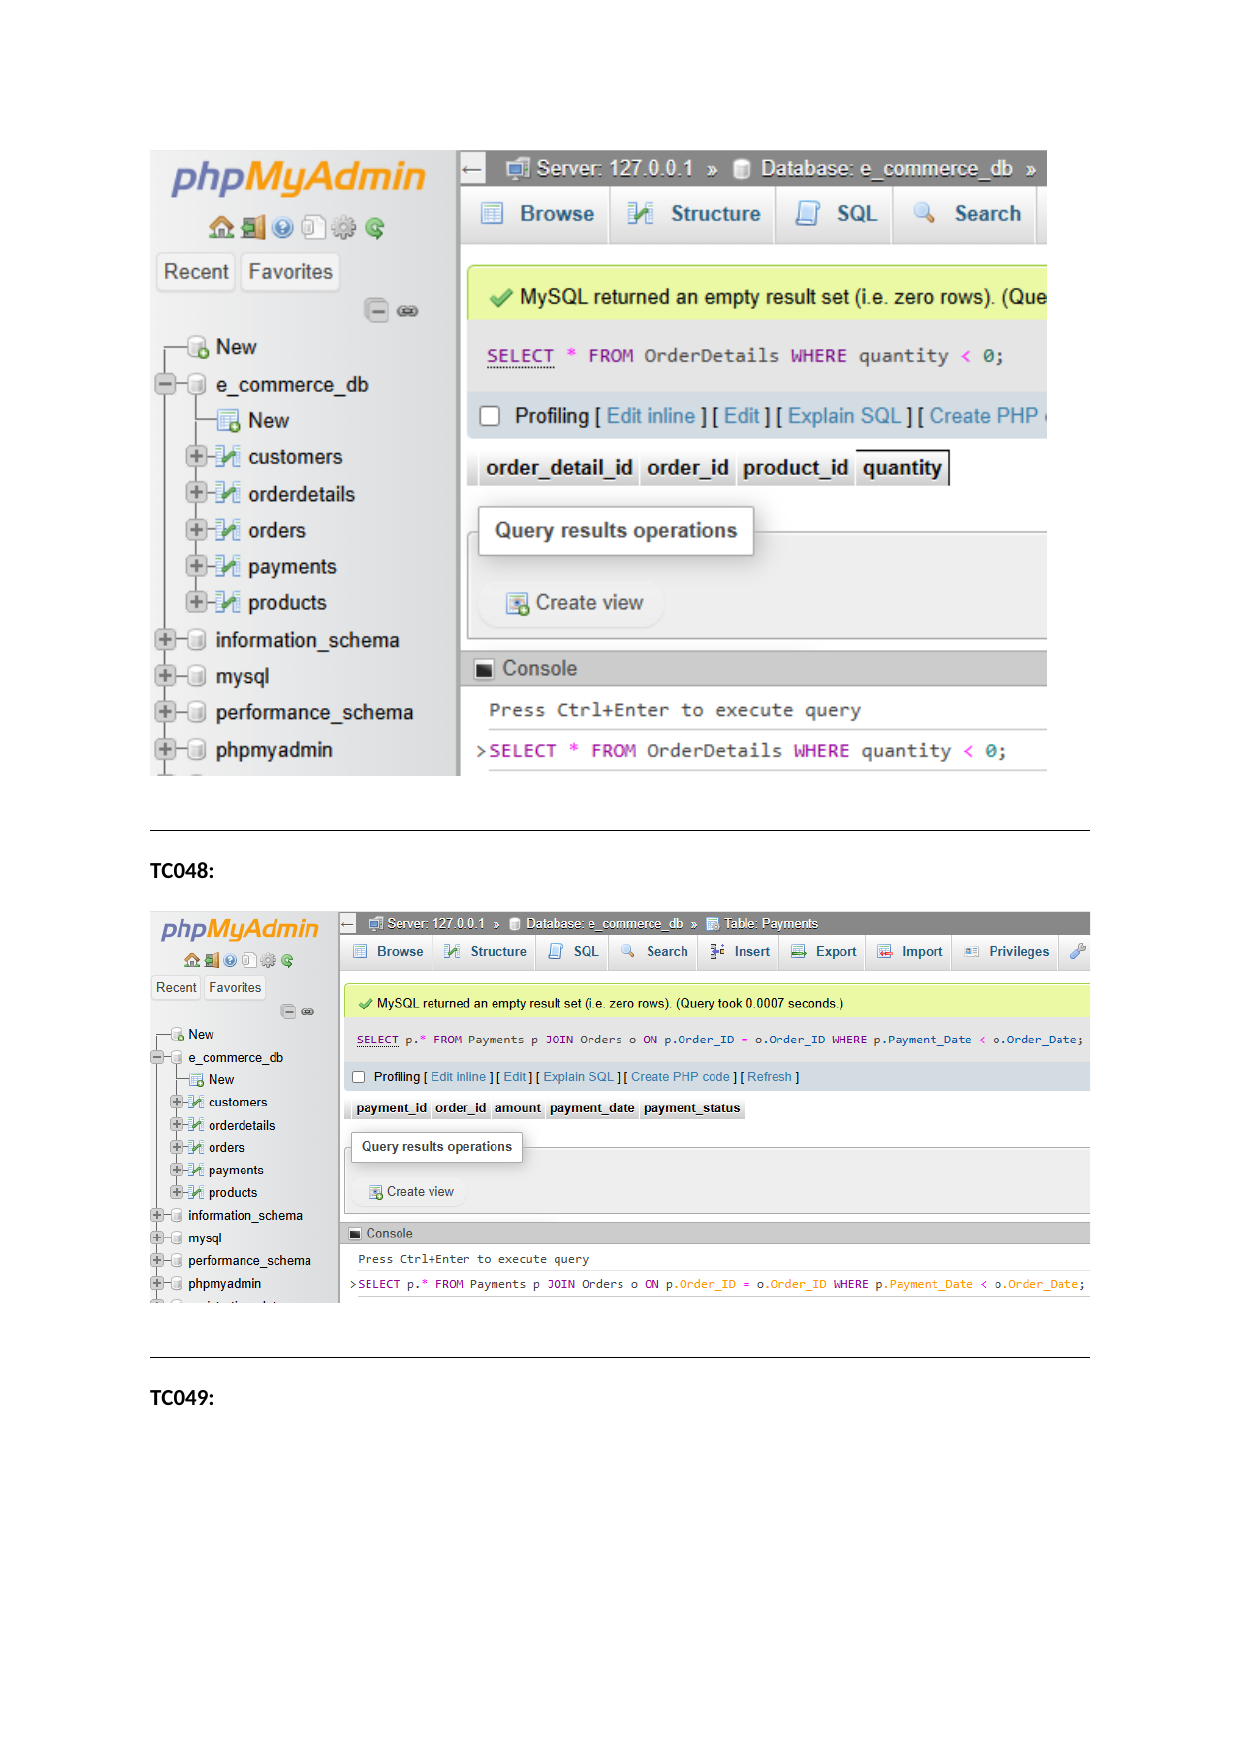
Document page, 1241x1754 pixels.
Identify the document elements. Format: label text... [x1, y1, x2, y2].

picture [150, 909, 1091, 1303]
picture [150, 150, 1047, 776]
text TC049: [150, 1383, 1090, 1411]
text TC048: [150, 856, 1090, 884]
